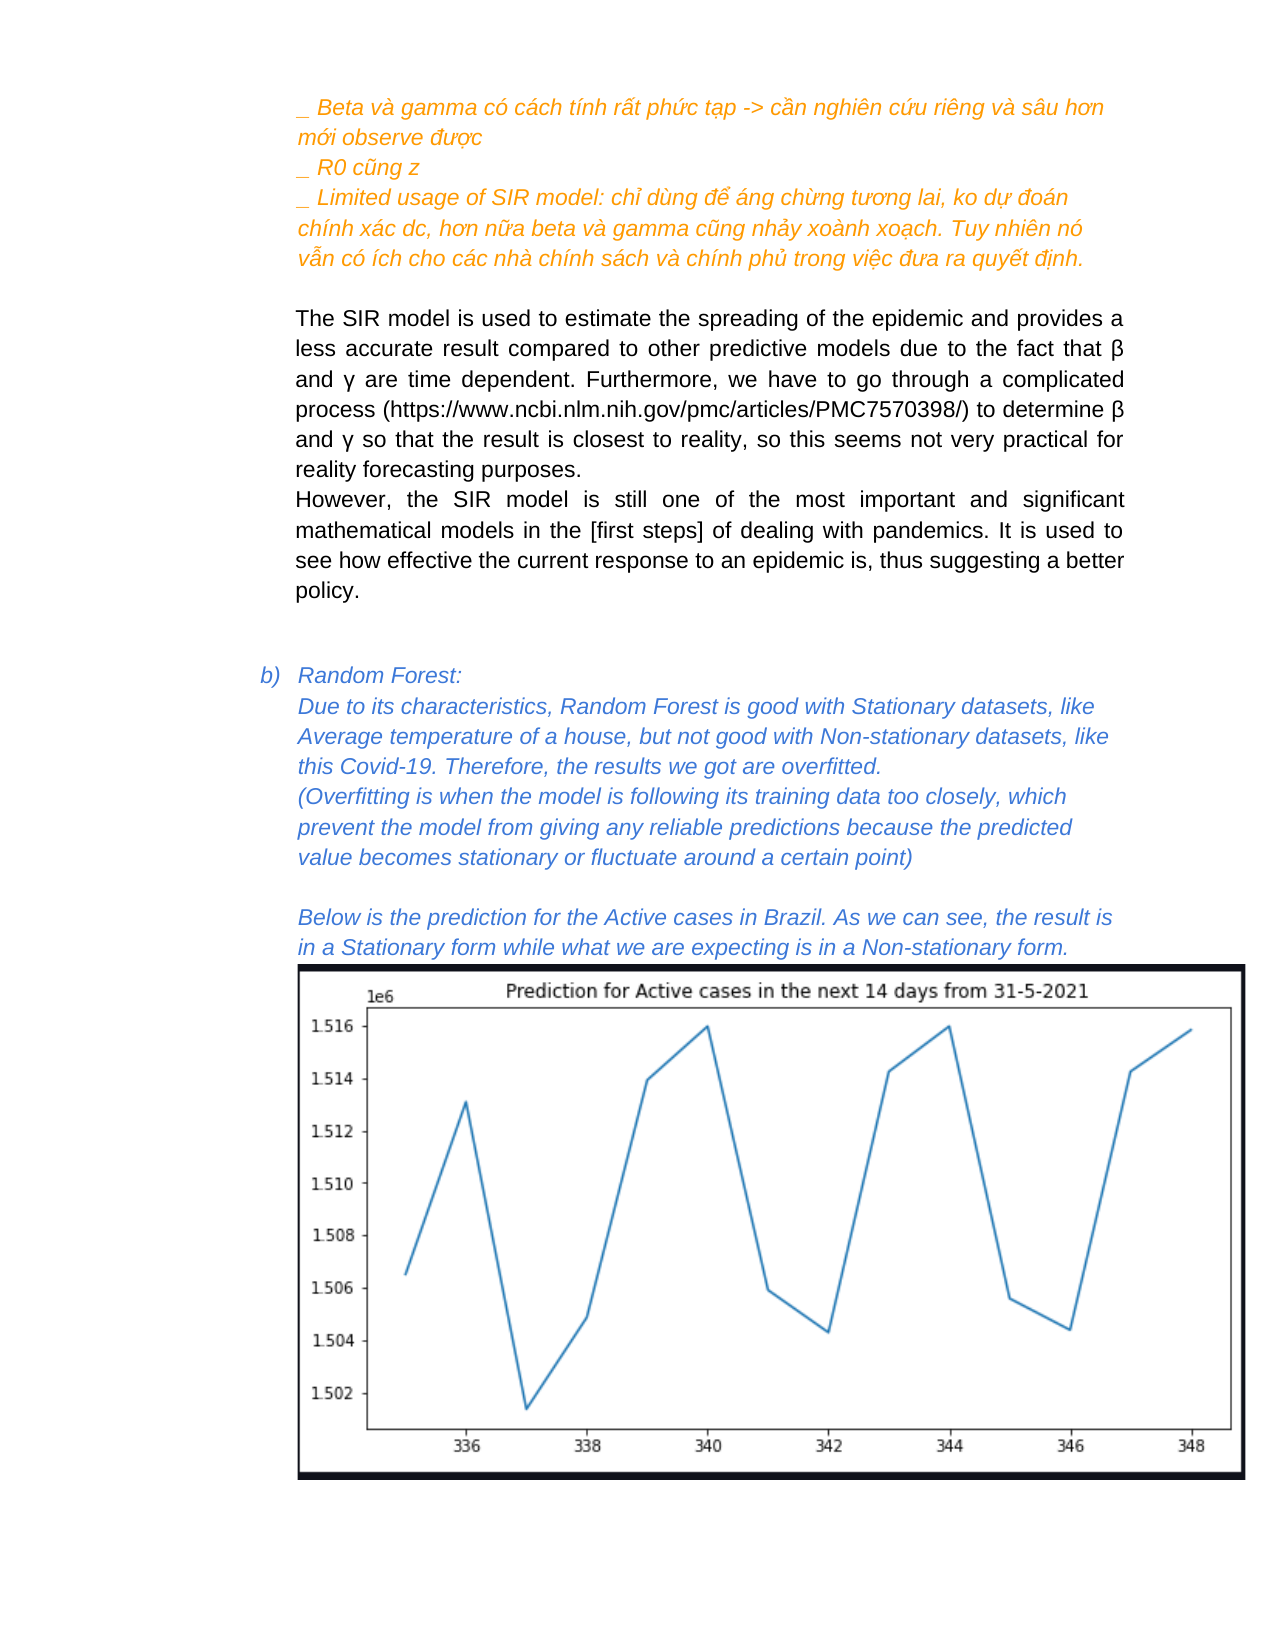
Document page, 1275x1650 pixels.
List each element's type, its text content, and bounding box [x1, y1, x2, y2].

text _ R0 cũng z [298, 154, 1125, 181]
text (Overfitting is when the model is following its training data too closely, which prevent the model from giving any reliable predictions because the predicted value becomes stationary or fluctuate around a certain point) [298, 783, 1125, 870]
text _ Limited usage of SIR model: chỉ dùng để áng chừng tương lai, ko dự đoán chính xác dc, hơn nữa beta và gamma cũng nhảy xoành xoạch. Tuy nhiên nó vẫn có ích cho các nhà chính sách và chính phủ trong việc đưa ra quyết định. [298, 184, 1125, 271]
picture [297, 964, 1246, 1480]
list Random Forest: [260, 662, 1125, 689]
text _ Beta và gamma có cách tính rất phức tạp -> cần nghiên cứu riêng và sâu hơn mới observe được [298, 94, 1125, 150]
text Due to its characteristics, Random Forest is good with Stationary datasets, like Average temperature of a house, but not good with Non-stationary datasets, like this Covid-19. Therefore, the results we got are overfitted. [298, 693, 1125, 779]
text Below is the prediction for the Active cases in Brazil. As we can see, the result is in a Stationary form while what we are expecting is in a Non-stationary form. [298, 904, 1125, 961]
text However, the SIR model is still one of the most important and significant mathematical models in the [first steps] of dealing with pandemics. It is used to see how effective the current response to an epidemic is, thus suggesting a better policy. [295, 486, 1125, 603]
text The SIR model is used to estimate the spreading of the epidemic and provides a less accurate result compared to other predictive models due to the fact that β and γ are time dependent. Furthermore, we have to go through a complicated process (https://www.ncbi.nlm.nih.gov/pmc/articles/PMC7570398/) to determine β and γ so that the result is closest to reality, so this seems not very practical for reality forecasting purposes. [295, 305, 1125, 483]
